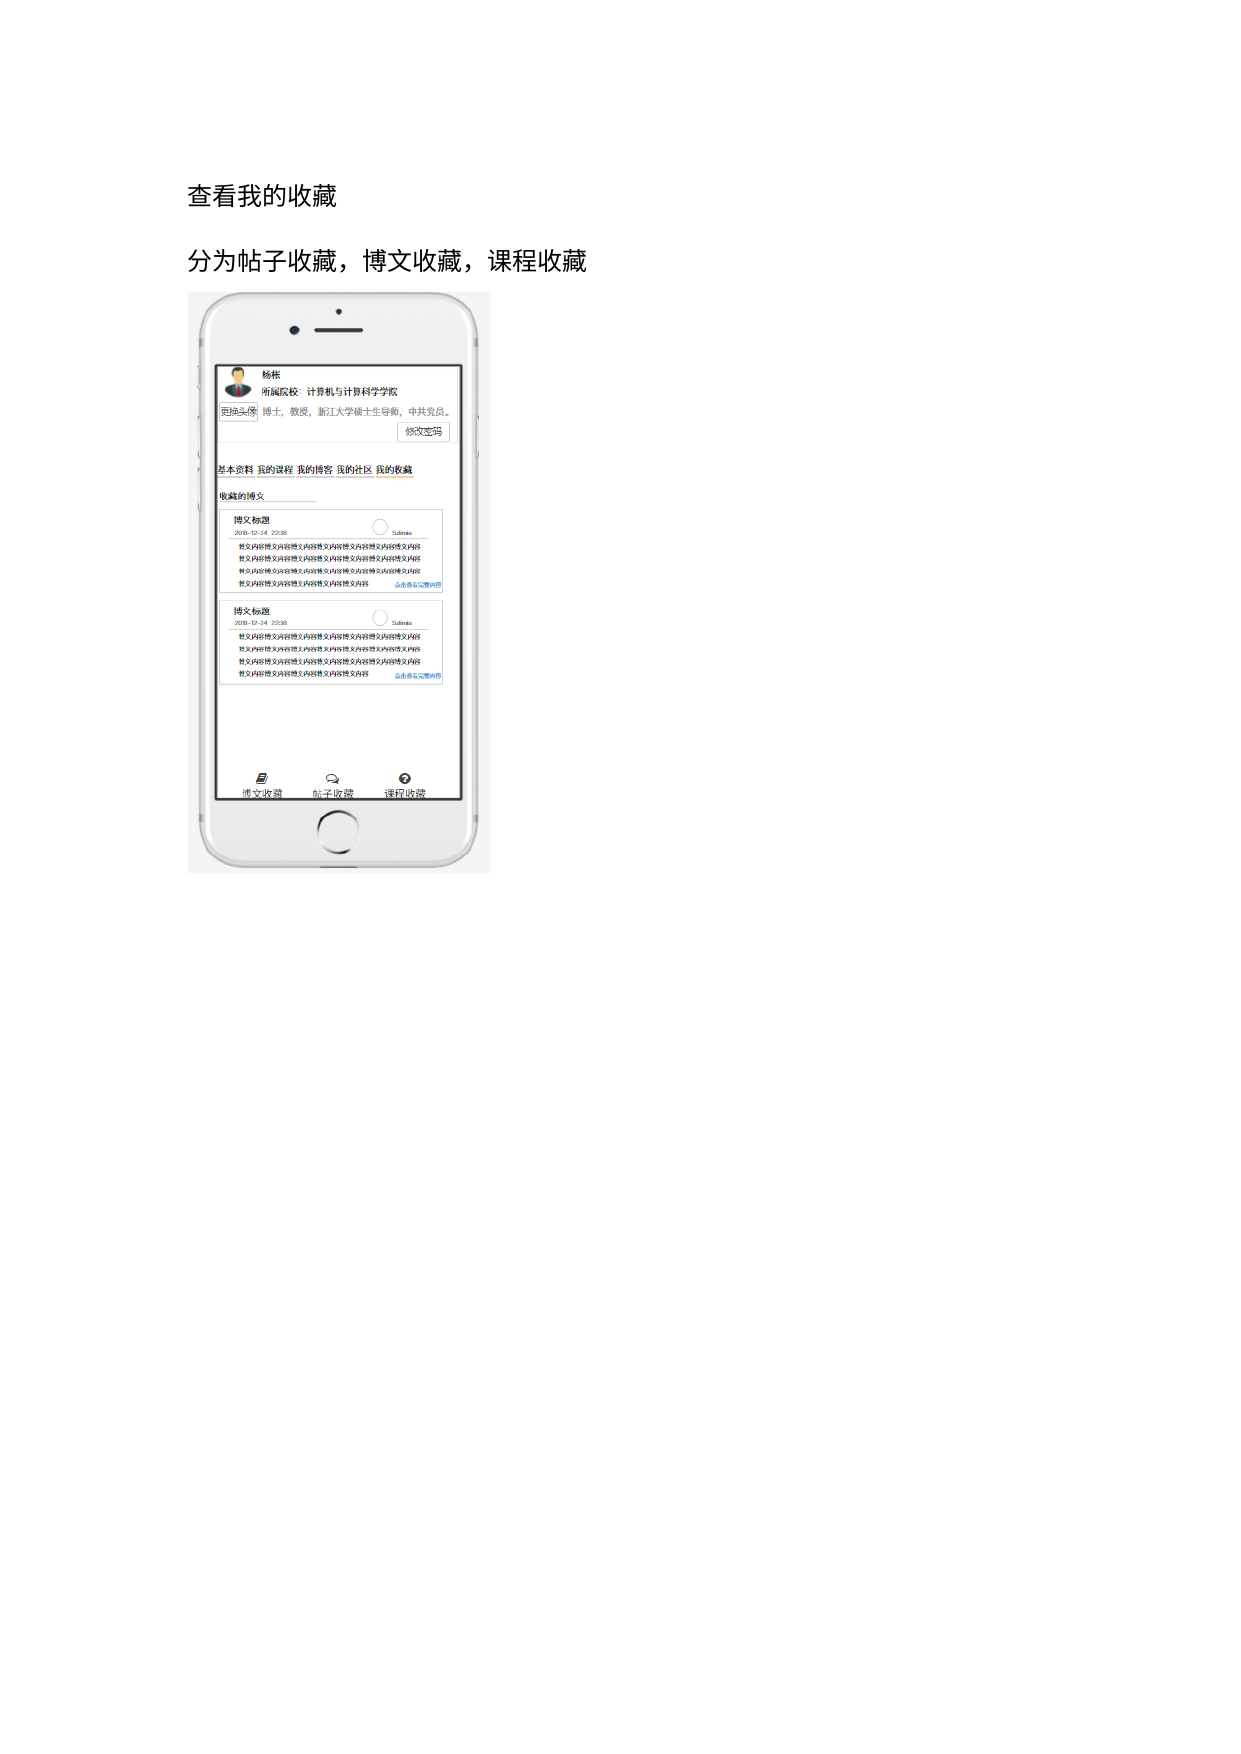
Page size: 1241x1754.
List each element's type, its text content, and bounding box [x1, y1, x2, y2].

picture [187, 292, 491, 873]
text 分为帖子收藏，博文收藏，课程收藏 [187, 227, 1053, 292]
text 查看我的收藏 [187, 162, 1053, 227]
